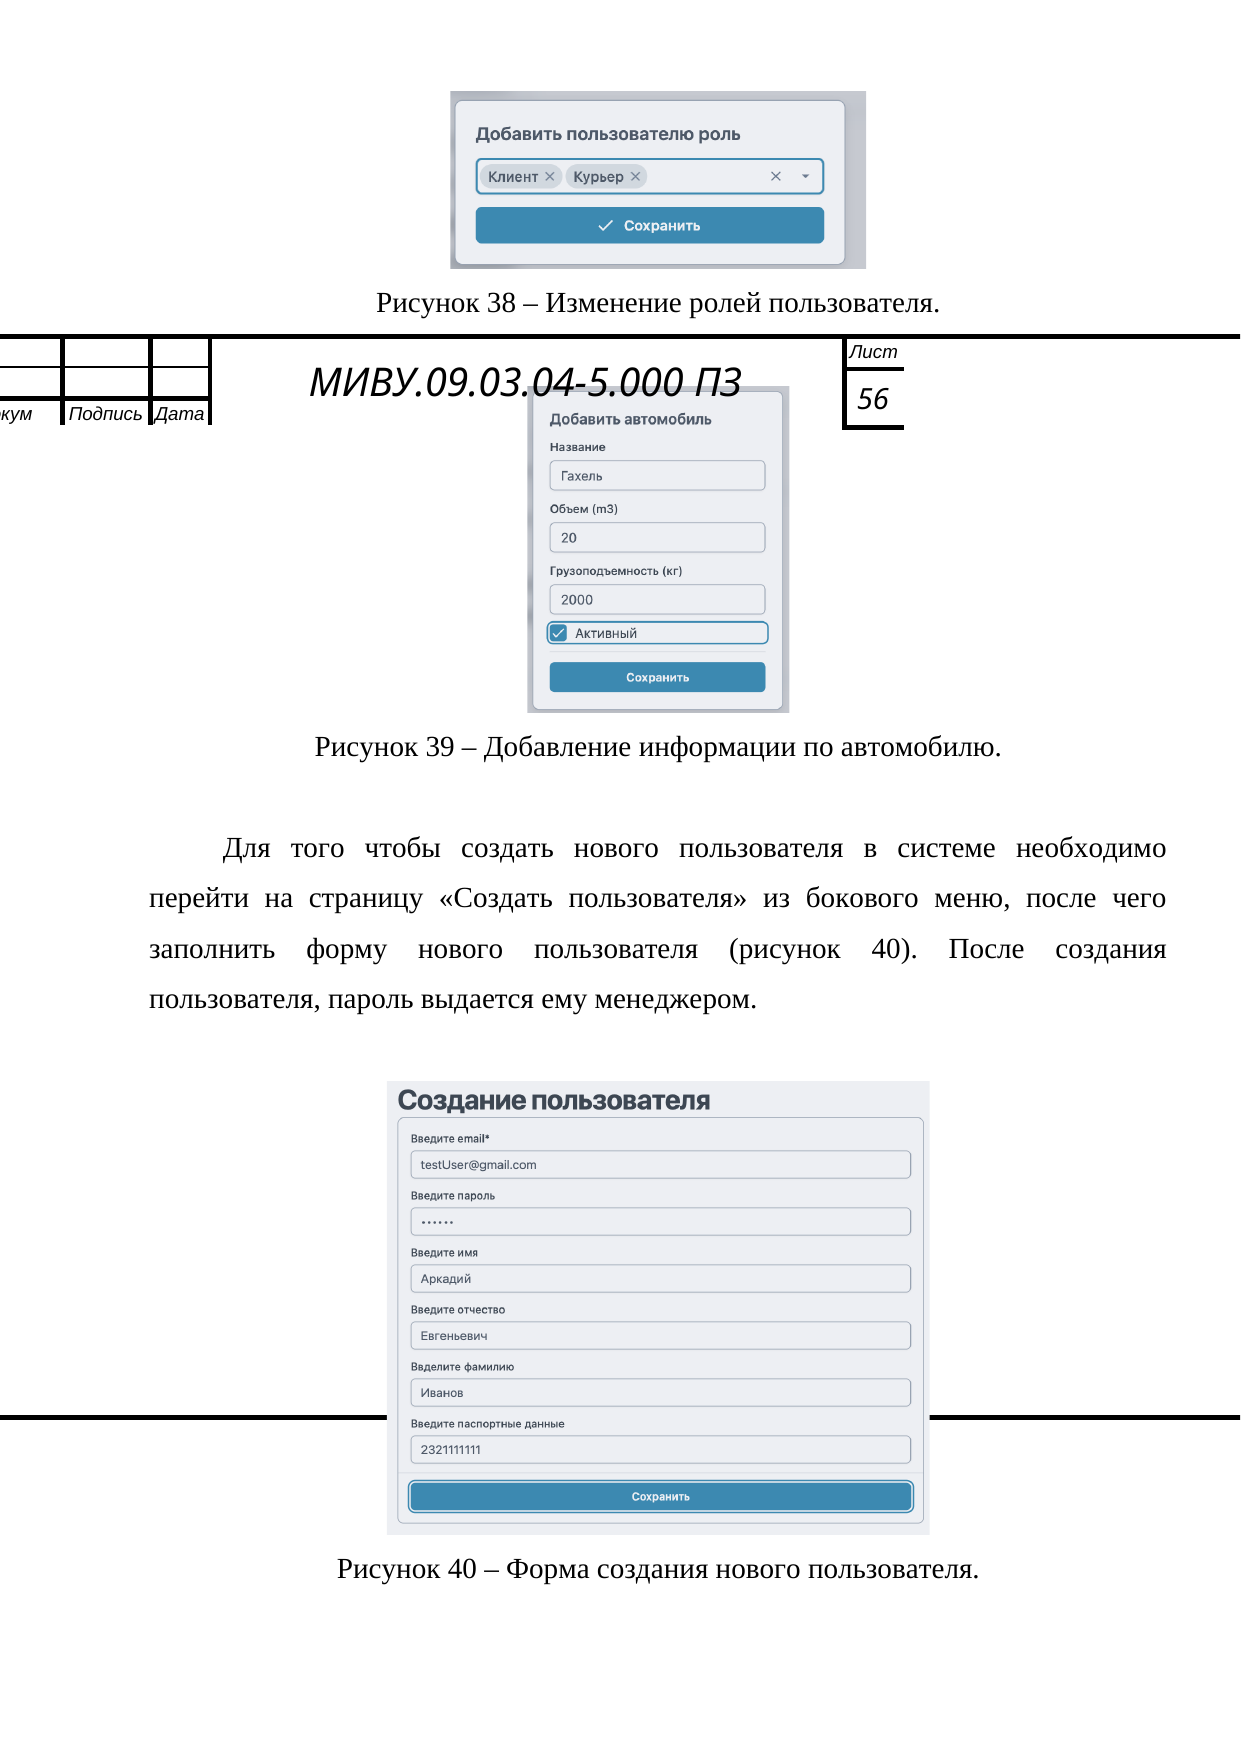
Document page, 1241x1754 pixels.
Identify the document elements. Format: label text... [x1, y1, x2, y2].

picture [646, 386, 656, 393]
picture [537, 386, 547, 393]
picture [527, 386, 790, 713]
picture [450, 91, 867, 269]
text Рисунок 39 – Добавление информации по автомобилю. [149, 386, 1168, 763]
picture [667, 386, 677, 393]
picture [386, 1081, 930, 1535]
picture [624, 386, 634, 393]
text Для того чтобы создать нового пользователя в системе необходимо перейти на страницу «Создать пользователя» из бокового меню, после чего заполнить форму нового пользователя (рисунок 40). После создания пользователя, пароль выдается ему менеджером. [149, 830, 1168, 1014]
